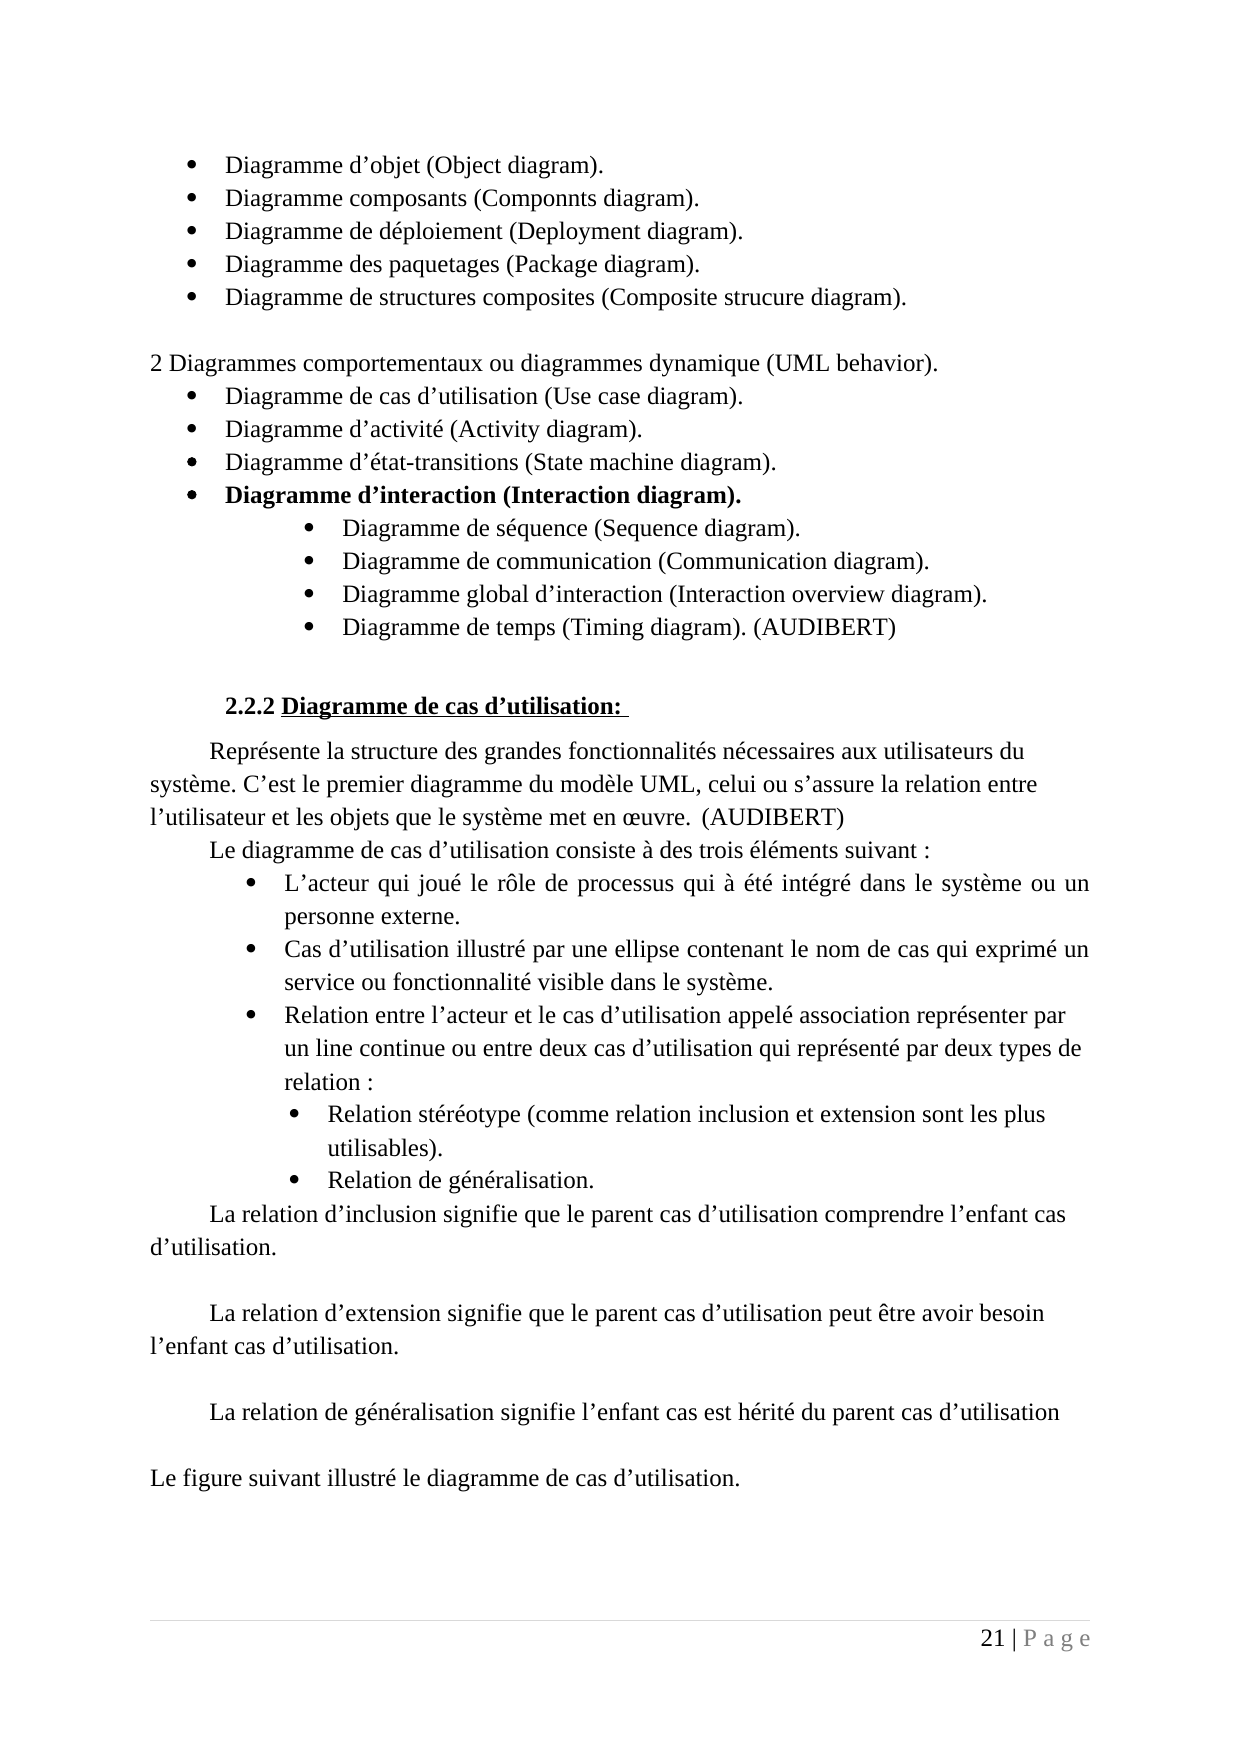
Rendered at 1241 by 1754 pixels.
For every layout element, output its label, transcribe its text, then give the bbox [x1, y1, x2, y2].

list L’acteur qui joué le rôle de processus qui à été intégré dans le système ou un personne externe. [247, 868, 1090, 930]
list Diagramme composants (Componnts diagram). [187, 183, 1090, 212]
list Diagramme d’activité (Activity diagram). [187, 414, 1090, 443]
text Le diagramme de cas d’utilisation consiste à des trois éléments suivant : [150, 835, 1090, 864]
text Diagramme de cas d’utilisation: [225, 691, 1090, 719]
text La relation d’inclusion signifie que le parent cas d’utilisation comprendre l’enfant cas d’utilisation. [150, 1199, 1090, 1260]
text La relation d’extension signifie que le parent cas d’utilisation peut être avoir besoin l’enfant cas d’utilisation. [150, 1298, 1090, 1359]
list Diagramme de communication (Communication diagram). [304, 546, 1090, 575]
list Diagramme de séquence (Sequence diagram). [304, 513, 1090, 542]
list Cas d’utilisation illustré par une ellipse contenant le nom de cas qui exprimé un service ou fonctionnalité visible dans le système. [247, 934, 1090, 996]
list Diagramme de déploiement (Deployment diagram). [187, 216, 1090, 245]
list Relation de généralisation. [290, 1166, 1090, 1194]
list Diagramme d’interaction (Interaction diagram). [187, 480, 1090, 509]
list Diagramme global d’interaction (Interaction overview diagram). [304, 579, 1090, 608]
text La relation de généralisation signifie l’enfant cas est hérité du parent cas d’utilisation [150, 1397, 1090, 1426]
text Le figure suivant illustré le diagramme de cas d’utilisation. [150, 1463, 1090, 1492]
list Diagramme de structures composites (Composite strucure diagram). [187, 282, 1090, 311]
list Relation stéréotype (comme relation inclusion et extension sont les plus utilisables). [290, 1099, 1090, 1161]
list Diagramme de temps (Timing diagram). [304, 612, 1090, 641]
text Représente la structure des grandes fonctionnalités nécessaires aux utilisateurs du système. C’est le premier diagramme du modèle UML, celui ou s’assure la relation entre l’utilisateur et les objets que le système met en œuvre. [150, 736, 1090, 831]
list Diagramme des paquetages (Package diagram). [187, 249, 1090, 278]
list Diagramme d’état-transitions (State machine diagram). [187, 447, 1090, 476]
list Diagramme d’objet (Object diagram). [187, 150, 1090, 179]
list Diagramme de cas d’utilisation (Use case diagram). [187, 381, 1090, 410]
text 2 Diagrammes comportementaux ou diagrammes dynamique (UML behavior). [150, 348, 1090, 377]
list Relation entre l’acteur et le cas d’utilisation appelé association représenter par un line continue ou entre deux cas d’utilisation qui représenté par deux types de relation : [247, 1001, 1090, 1095]
